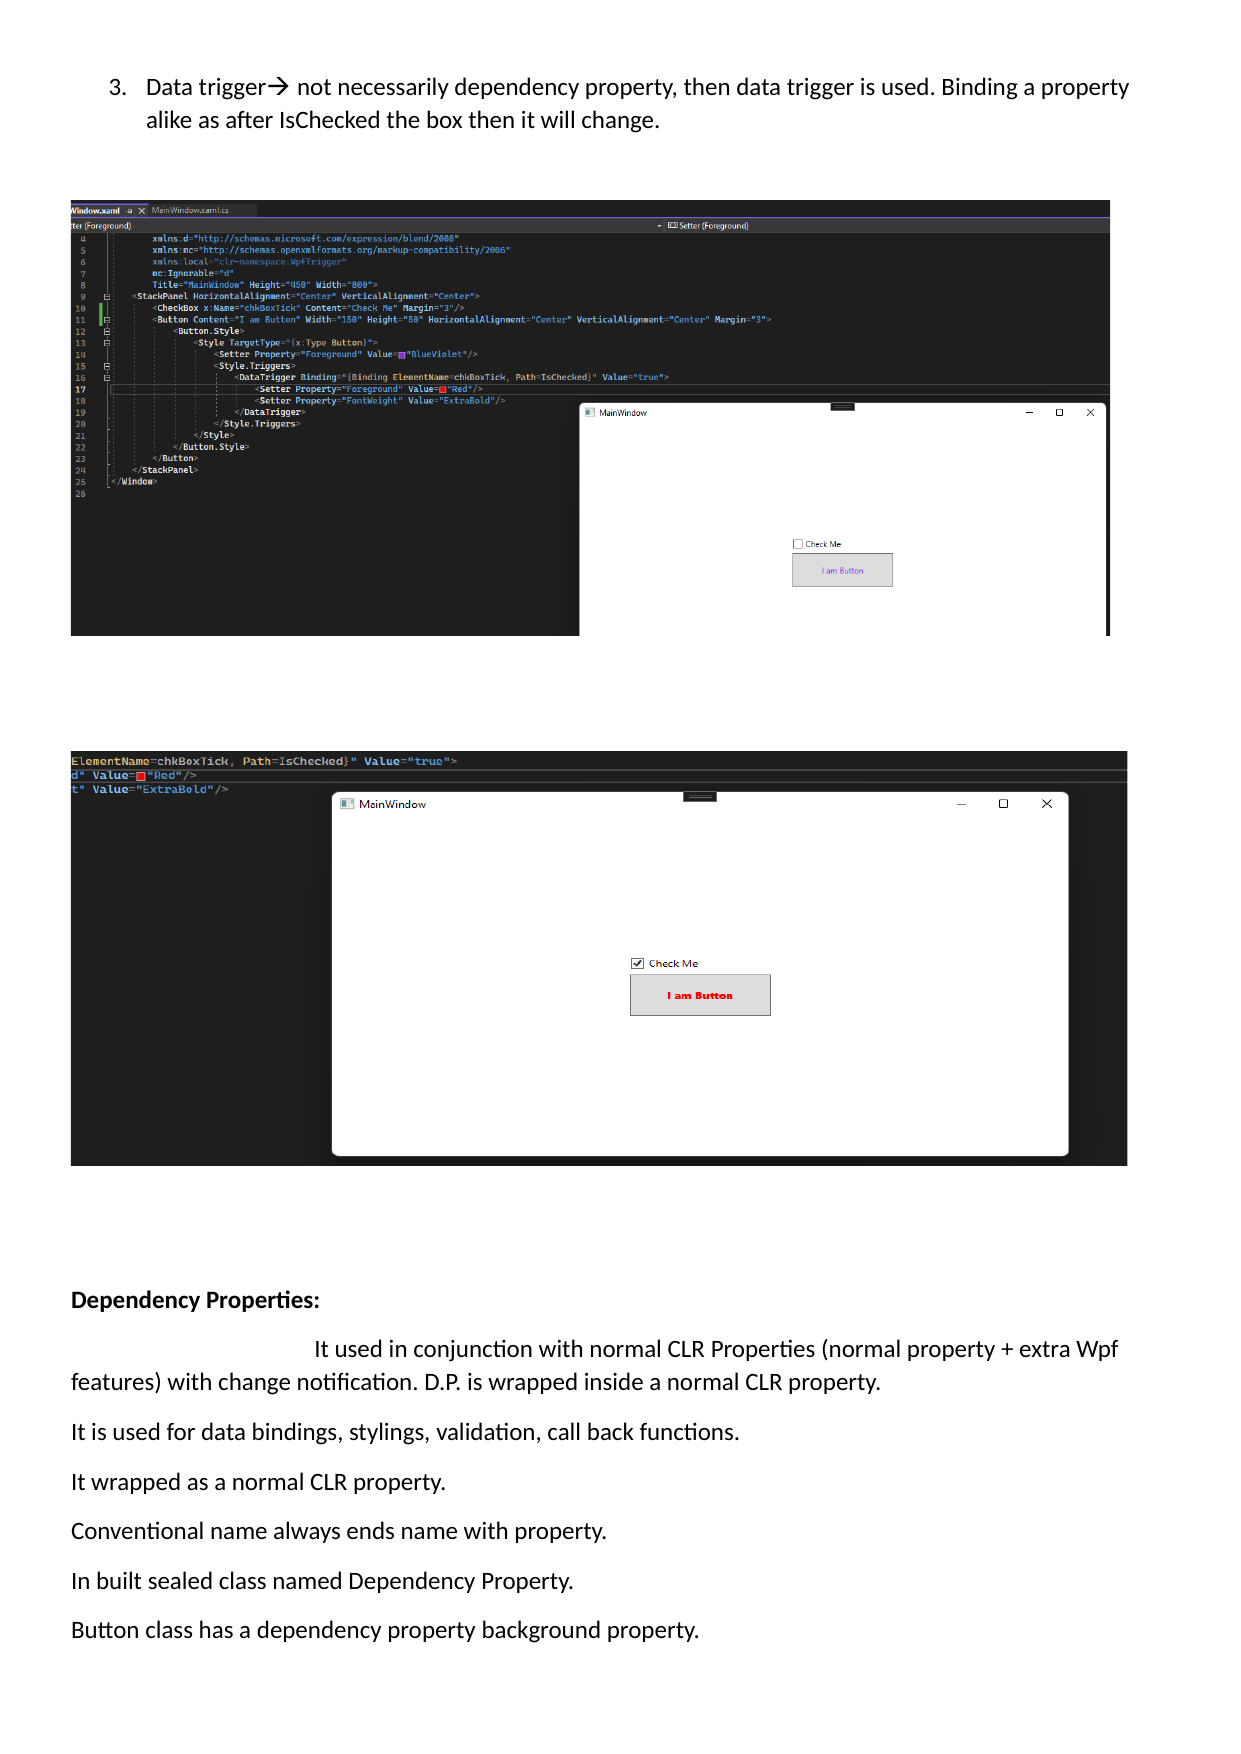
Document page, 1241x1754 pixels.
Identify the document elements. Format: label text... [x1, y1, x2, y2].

text In built sealed class named Dependency Property. [71, 1565, 1181, 1595]
text Dependency Properties: [71, 1284, 1181, 1314]
picture [70, 751, 1128, 1166]
list Data trigger not necessarily dependency property, then data trigger is used. Binding a property alike as after IsChecked the box then it will change. [108, 71, 1181, 134]
text It used in conjunction with normal CLR Properties (normal property + extra Wpf features) with change notification. D.P. is wrapped inside a normal CLR property. [71, 1333, 1181, 1397]
picture [70, 200, 1111, 636]
text Button class has a dependency property background property. [71, 1614, 1181, 1645]
text It wrapped as a normal CLR property. [71, 1466, 1181, 1496]
text It is used for data bindings, stylings, validation, call back functions. [71, 1416, 1181, 1447]
text Conventional name always ends name with property. [71, 1515, 1181, 1546]
